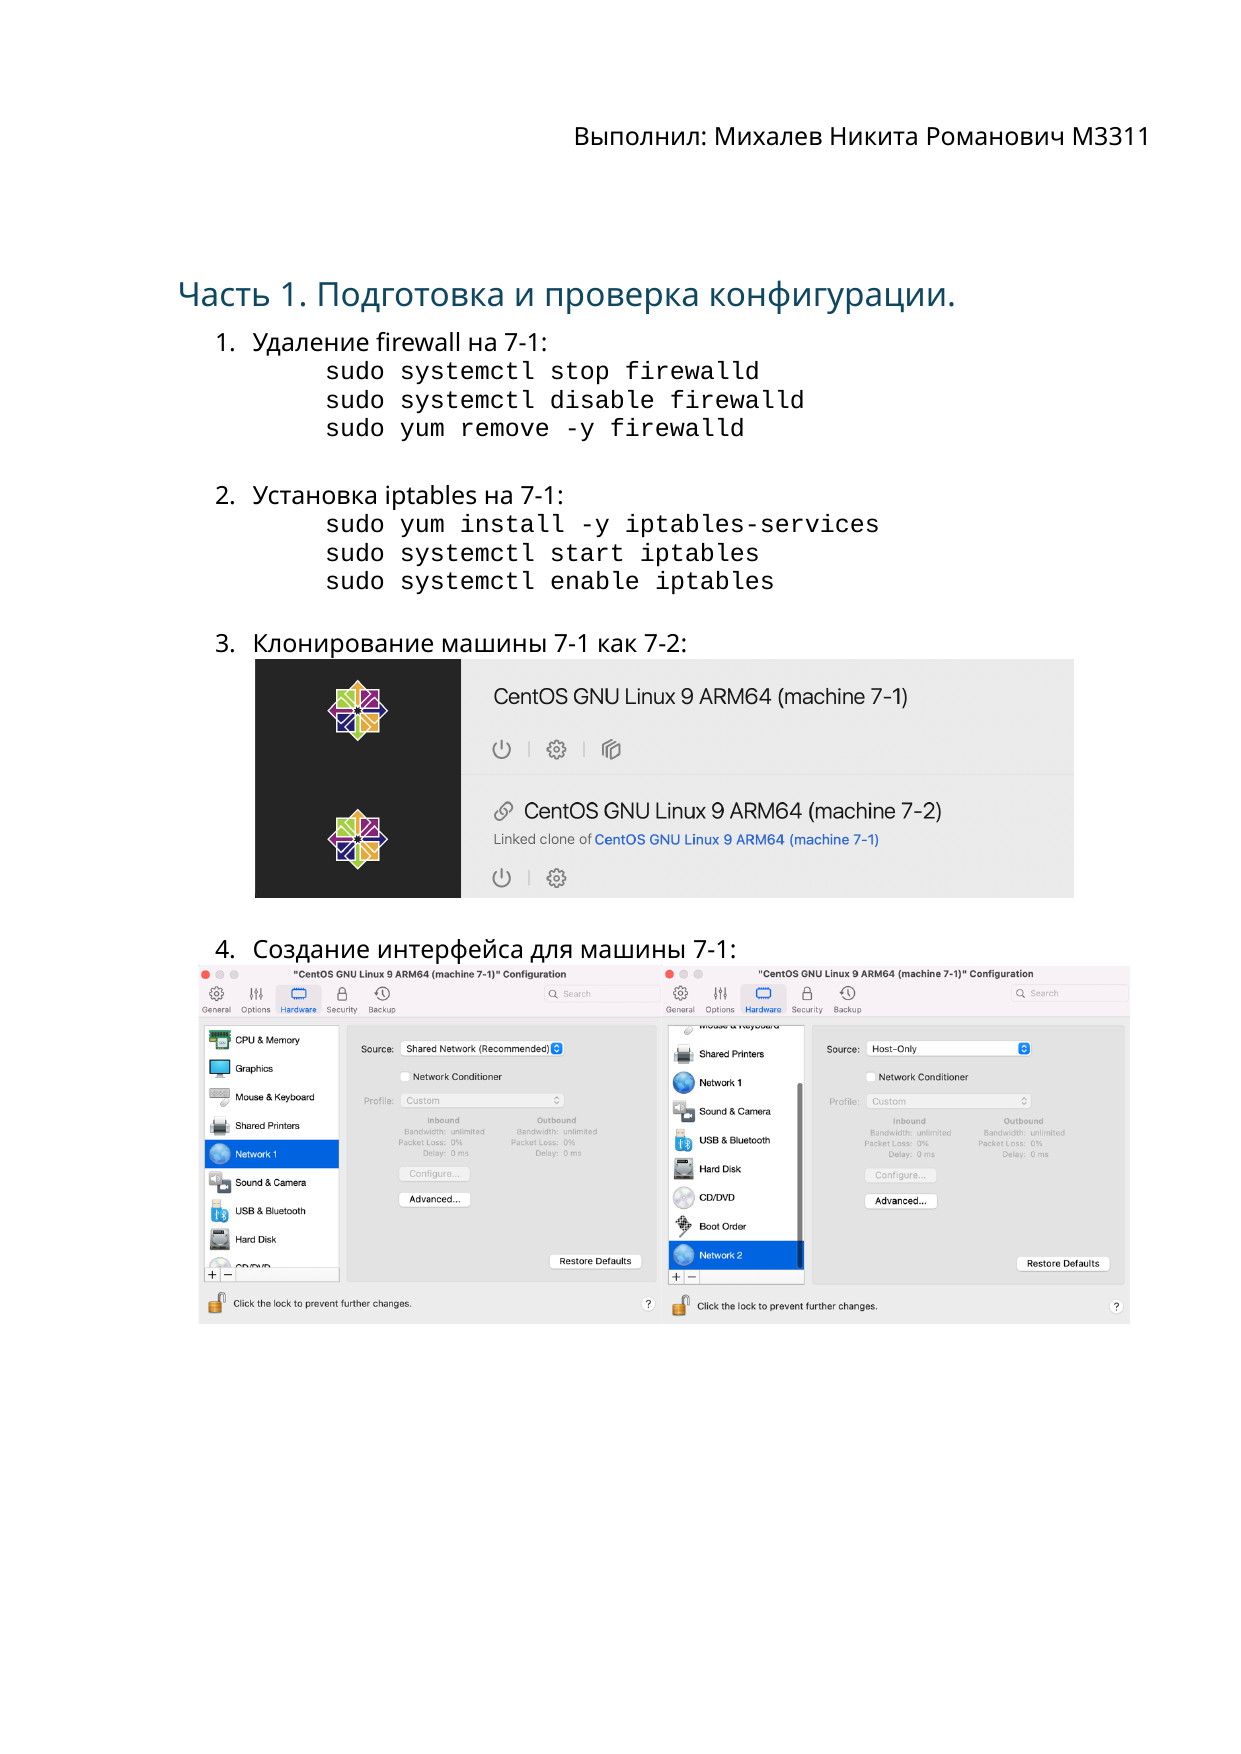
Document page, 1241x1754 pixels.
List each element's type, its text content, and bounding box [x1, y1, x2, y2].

text sudo yum remove -y firewalld [251, 416, 1152, 444]
text sudo systemctl disable firewalld [251, 387, 1152, 416]
subtitle Часть 1. Подготовка и проверка конфигурации. [177, 271, 1152, 316]
list Установка iptables на 7-1: [215, 478, 1152, 512]
text sudo yum install -y iptables-services [251, 512, 1152, 540]
list Удаление firewall на 7-1: [215, 325, 1152, 359]
list Создание интерфейса для машины 7-1: [215, 931, 1152, 966]
list sudo systemctl enable iptables [325, 569, 1152, 597]
list sudo systemctl start iptables [325, 540, 1152, 569]
list Клонирование машины 7-1 как 7-2: [215, 625, 1152, 659]
picture [198, 965, 1131, 1324]
text sudo systemctl stop firewalld [251, 359, 1152, 387]
picture [255, 659, 1074, 898]
text Выполнил: Михалев Никита Романович М3311 [177, 118, 1152, 152]
